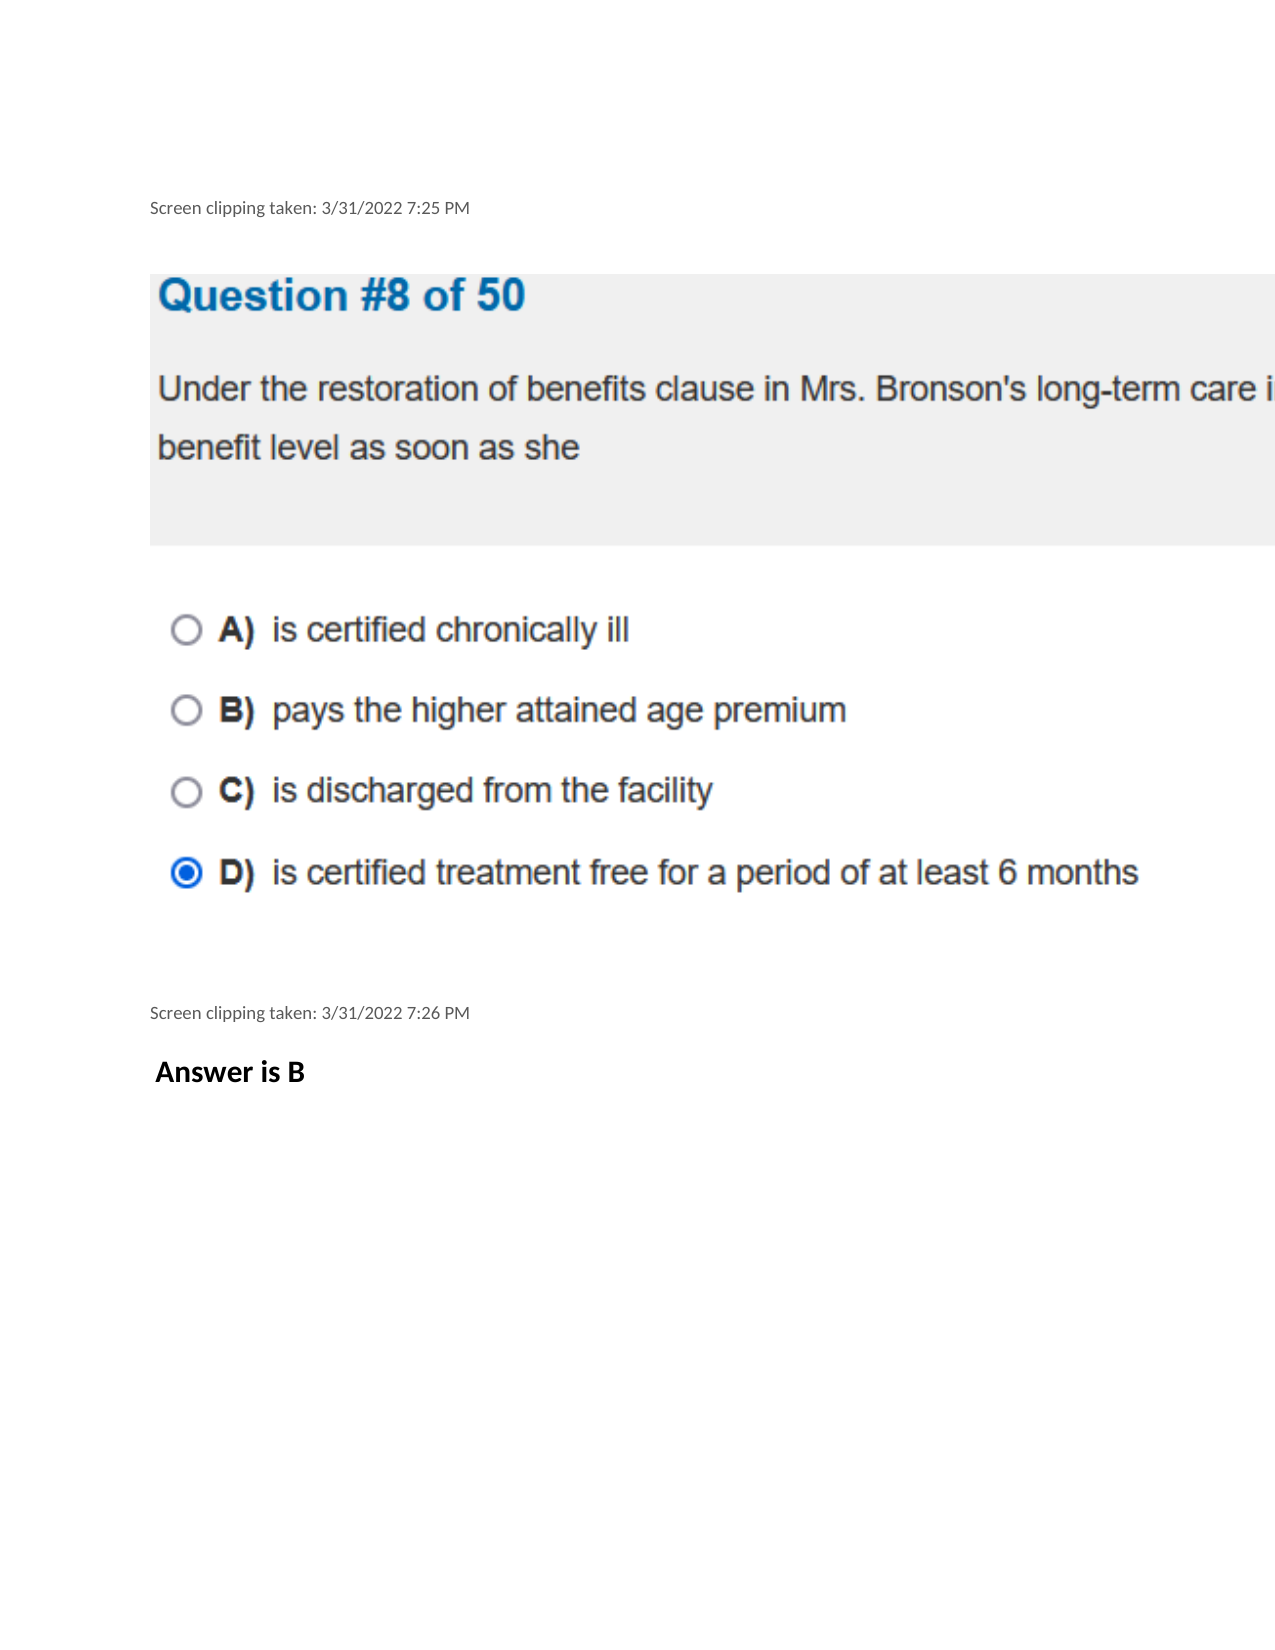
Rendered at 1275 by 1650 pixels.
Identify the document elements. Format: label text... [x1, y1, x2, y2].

text Screen clipping taken: 3/31/2022 7:26 PM [150, 1001, 1125, 1024]
picture [150, 274, 1275, 928]
text Answer is B [150, 1052, 1125, 1090]
text Screen clipping taken: 3/31/2022 7:25 PM [150, 196, 1125, 219]
